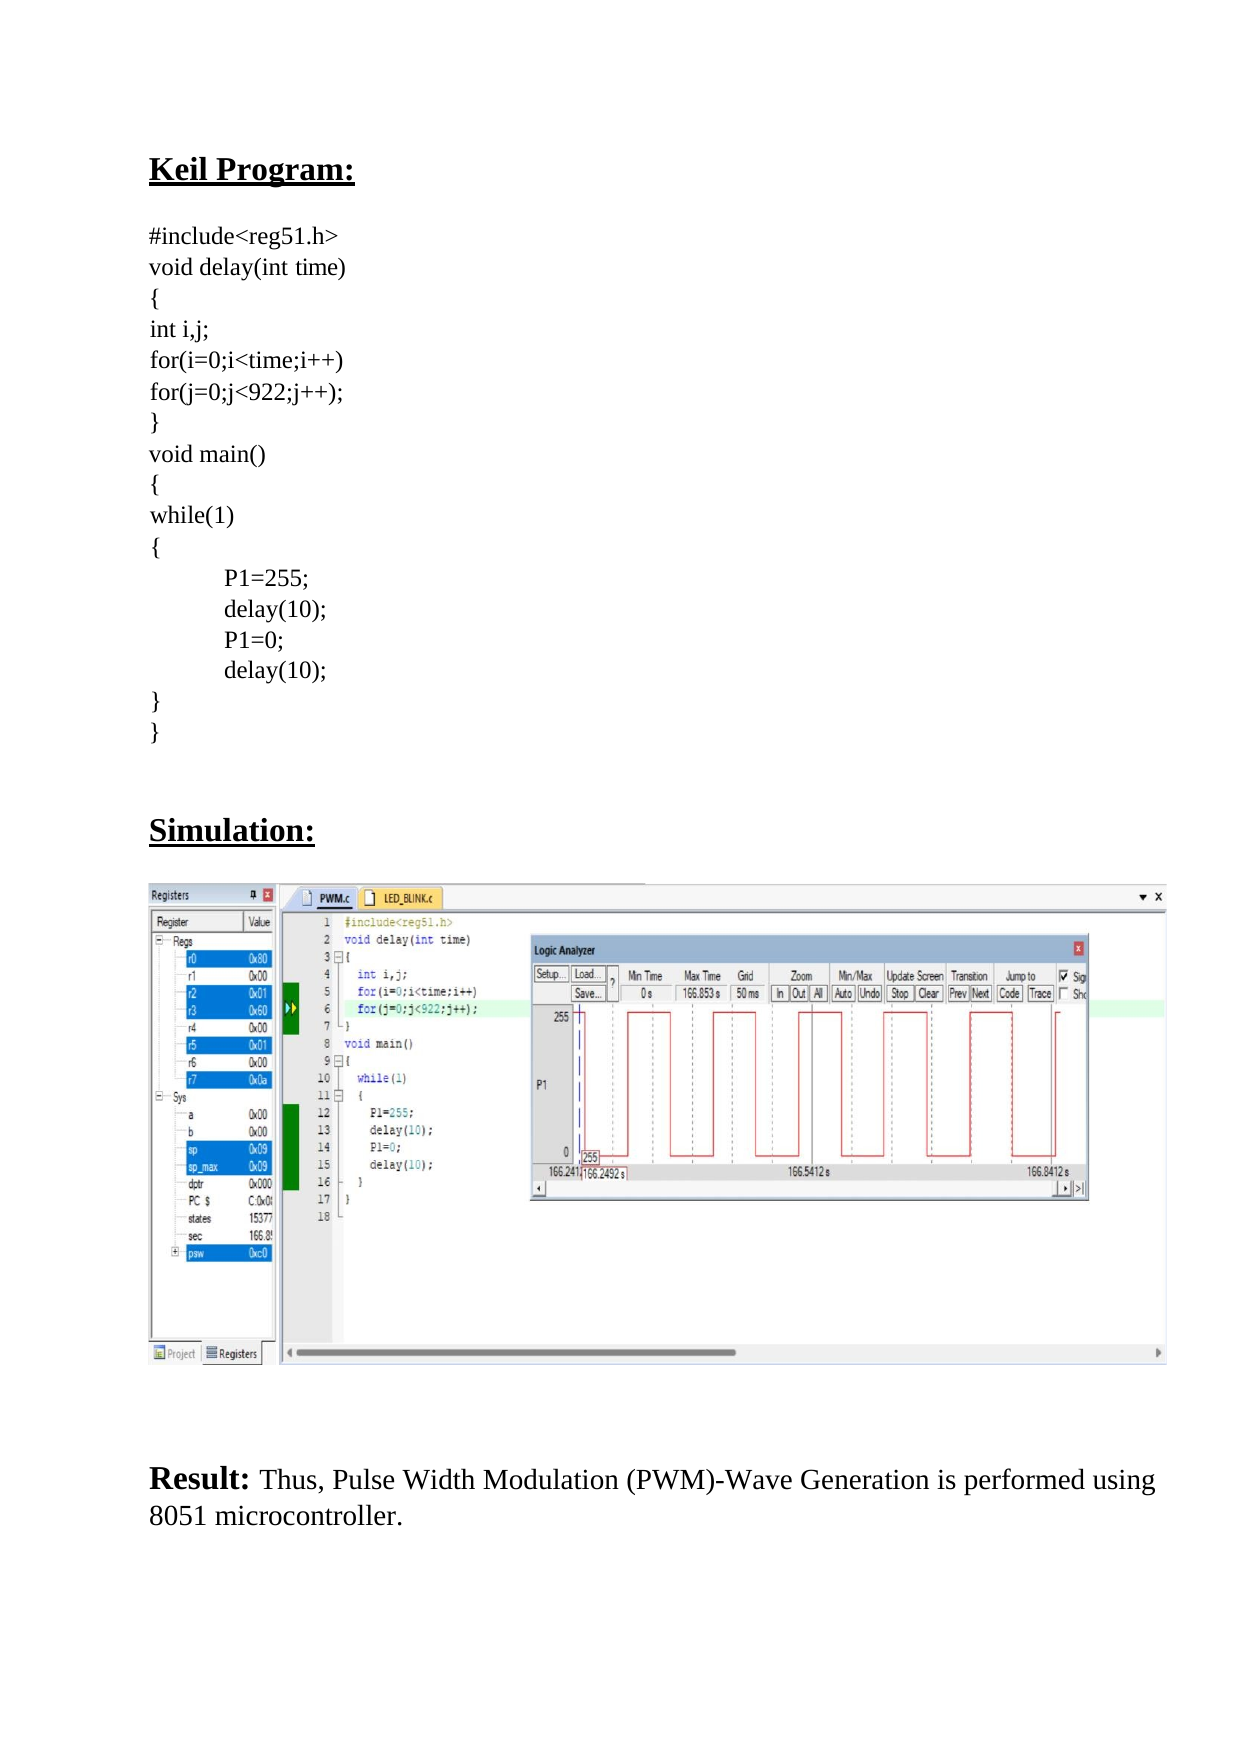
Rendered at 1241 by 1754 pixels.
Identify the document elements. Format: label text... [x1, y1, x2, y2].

text } [149, 686, 1186, 715]
text int i,j; for(i=0;i<time;i++) for(j=0;j<922;j++); [149, 314, 345, 405]
text P1=255; [224, 563, 1186, 591]
subtitle Simulation: [148, 810, 1186, 849]
text { [148, 283, 1186, 312]
text } [148, 717, 1186, 746]
text delay(10); [224, 656, 1186, 684]
picture [148, 883, 1167, 1365]
text } [148, 408, 1186, 436]
text delay(10); P1=0; [224, 594, 328, 653]
text while(1) [149, 501, 1186, 529]
text void main() [148, 439, 1186, 467]
text { [149, 532, 1186, 560]
text #include<reg51.h> void delay(int time) [148, 221, 381, 281]
text { [148, 469, 1186, 498]
text Result: Thus, Pulse Width Modulation (PWM)-Wave Generation is performed using 8051 microcontroller. [149, 1458, 1157, 1532]
text Keil Program: [148, 149, 1186, 187]
